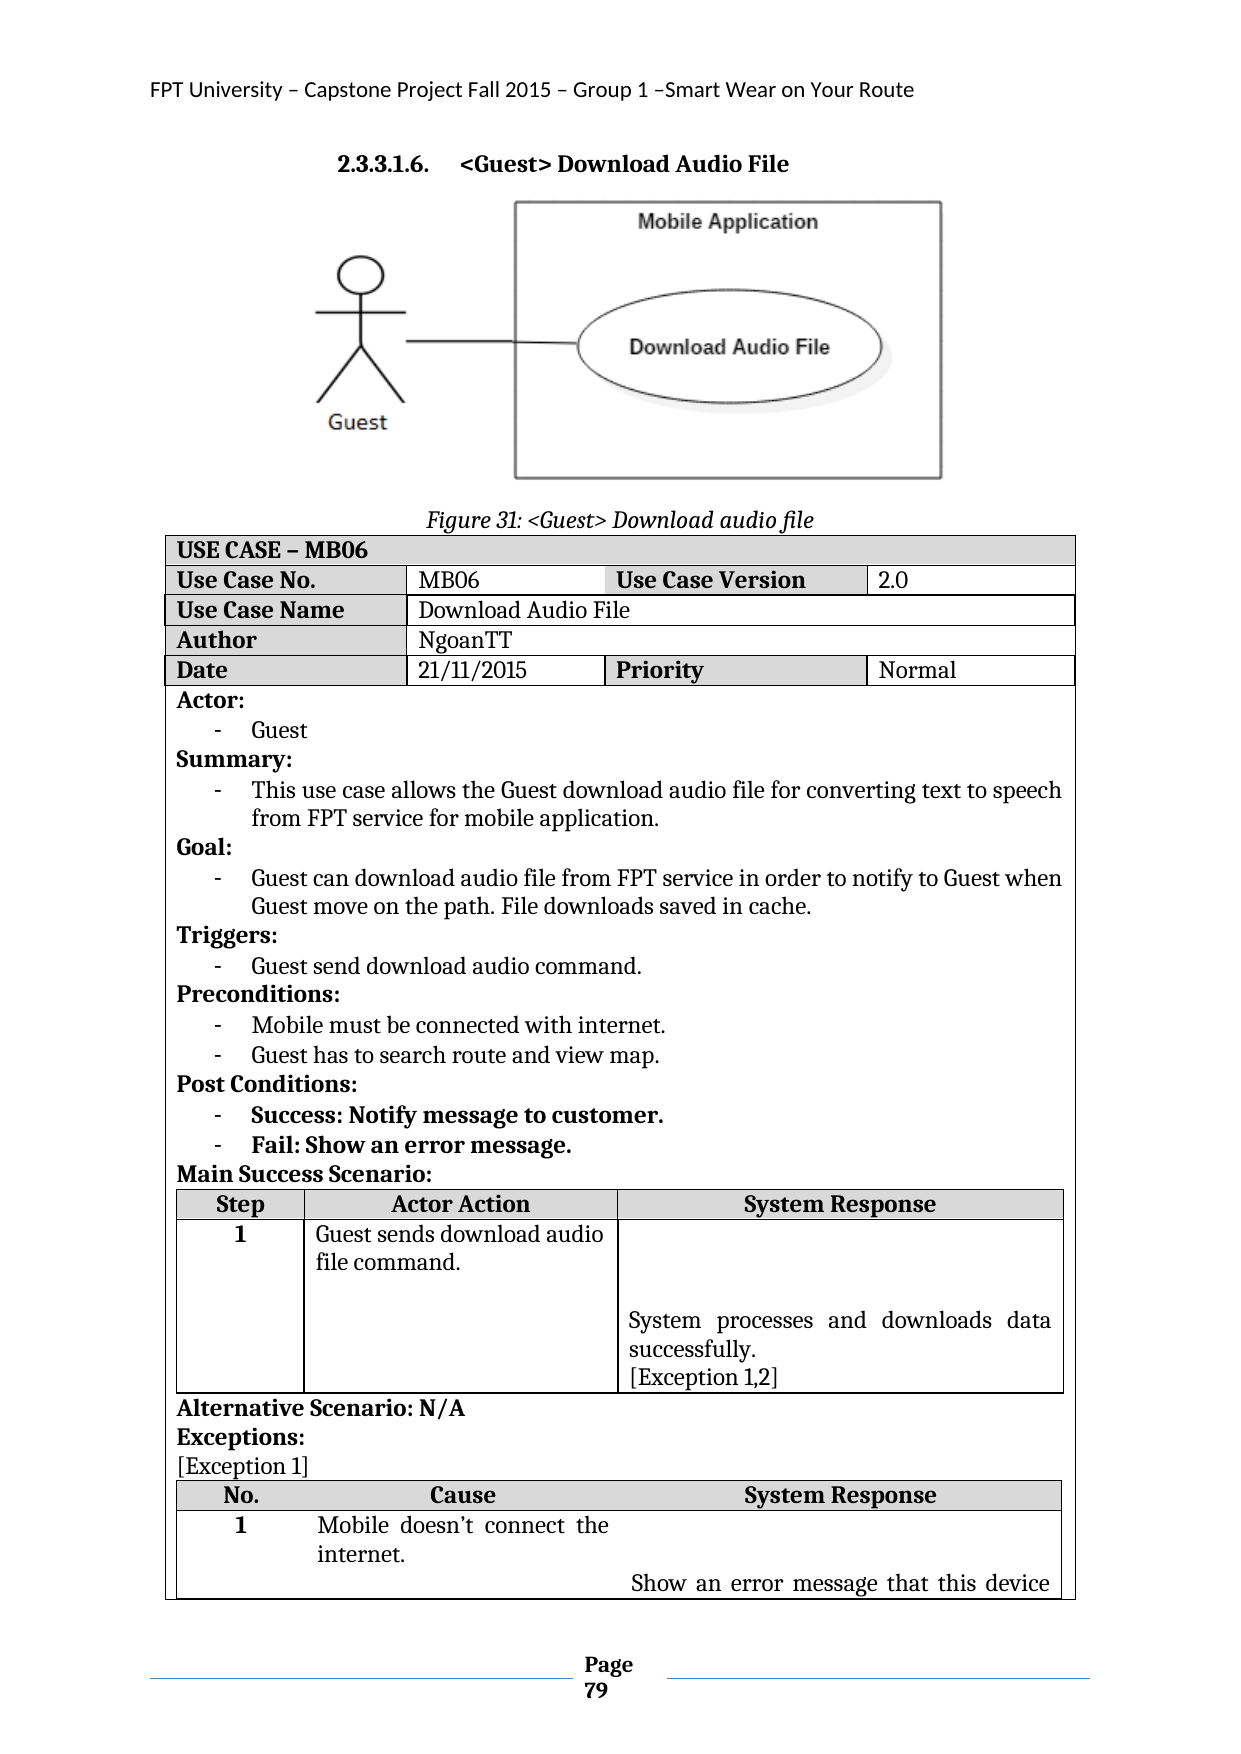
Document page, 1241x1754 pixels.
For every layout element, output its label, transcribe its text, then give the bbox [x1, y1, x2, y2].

table_cell Date [166, 656, 406, 685]
table_cell Normal [868, 656, 1074, 685]
table_cell 21/11/2015 [408, 656, 604, 685]
table_cell NgoanTT [407, 626, 1075, 655]
table_cell 2.0 [868, 566, 1075, 594]
table_cell Use Case Name [166, 595, 406, 625]
text Figure 31: <Guest> Download audio file [150, 506, 1090, 535]
table_cell Download Audio File [408, 596, 1074, 625]
table_cell Use Case Version [605, 566, 867, 594]
subtitle <Guest> Download Audio File [337, 150, 1090, 179]
table_cell Priority [606, 656, 866, 685]
table_cell MB06 [407, 566, 604, 594]
table_cell Use Case No. [166, 566, 406, 594]
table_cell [166, 686, 1075, 1598]
picture [181, 183, 1060, 502]
table_header USE CASE – MB06 [166, 536, 1075, 564]
table_cell Author [166, 626, 406, 655]
